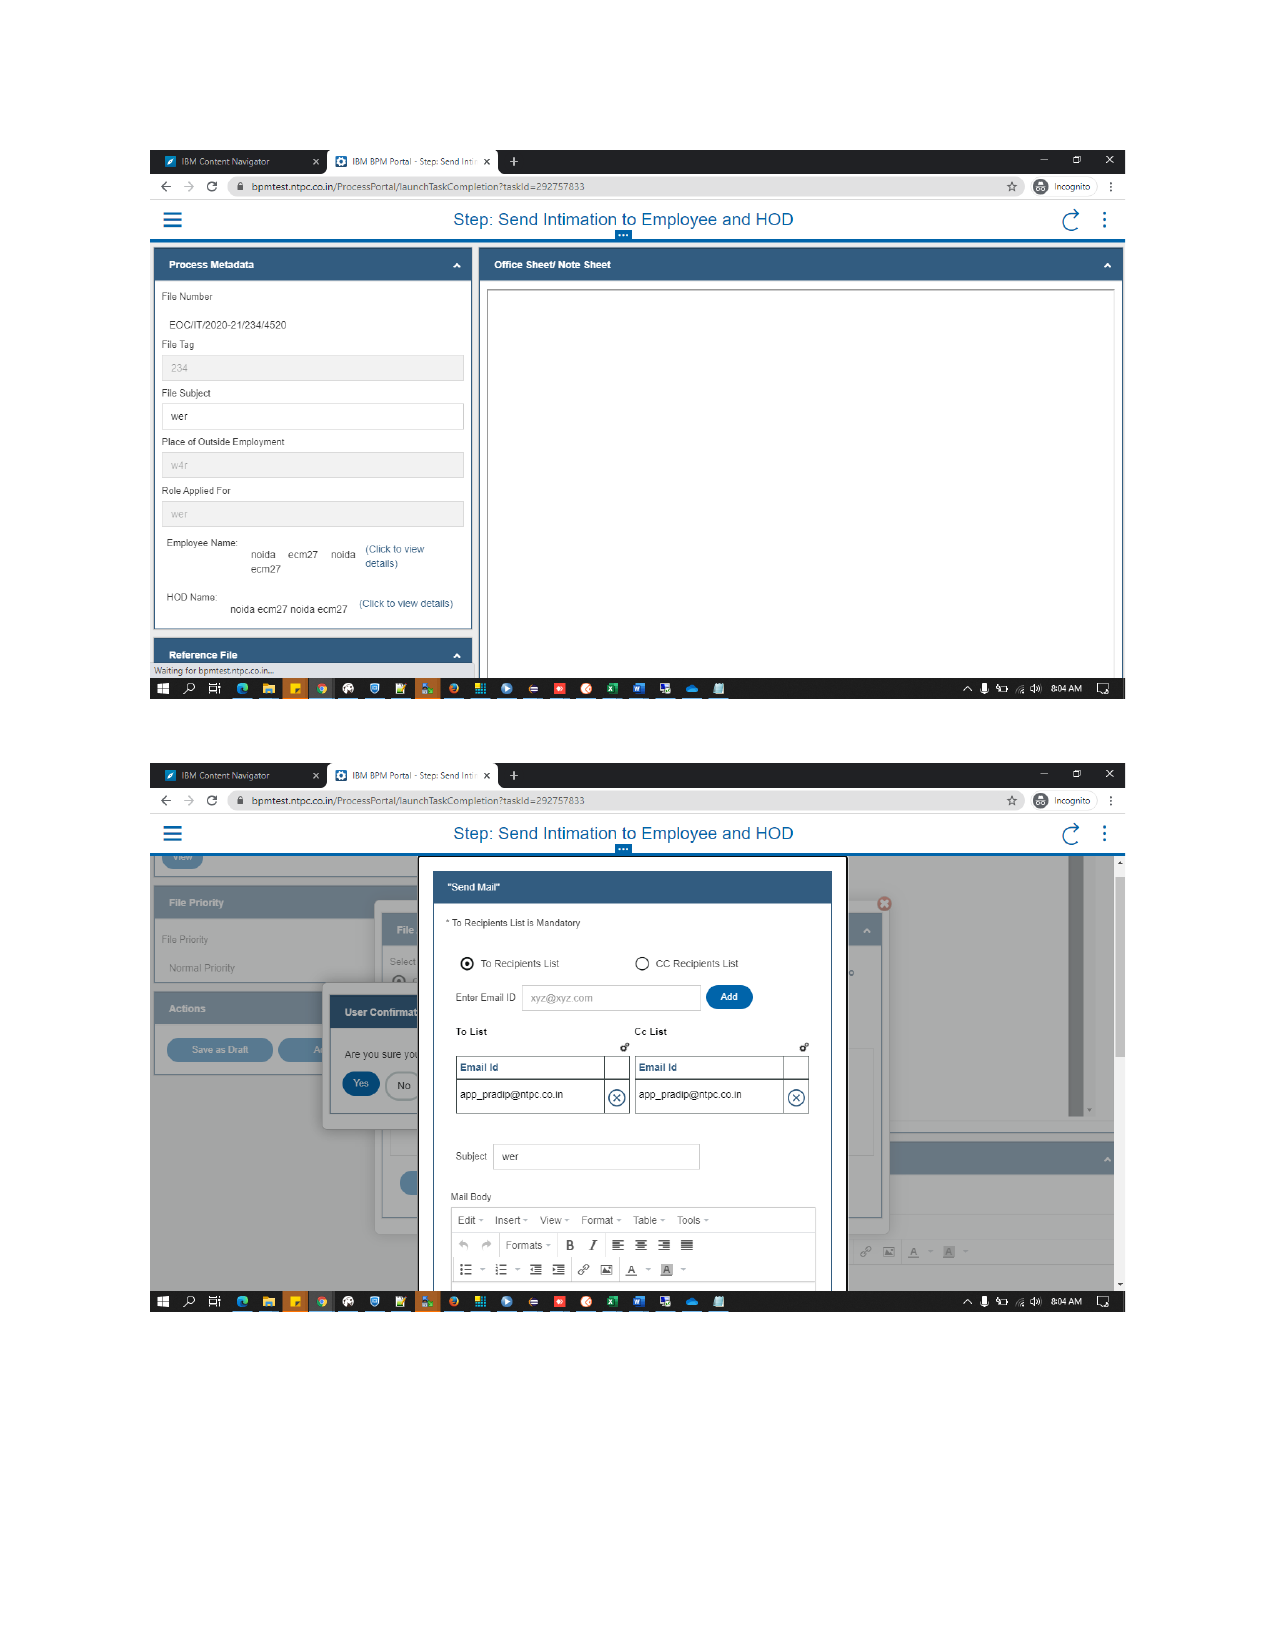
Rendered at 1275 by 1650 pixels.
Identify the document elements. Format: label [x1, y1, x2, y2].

picture [150, 763, 1125, 1312]
picture [150, 150, 1125, 699]
